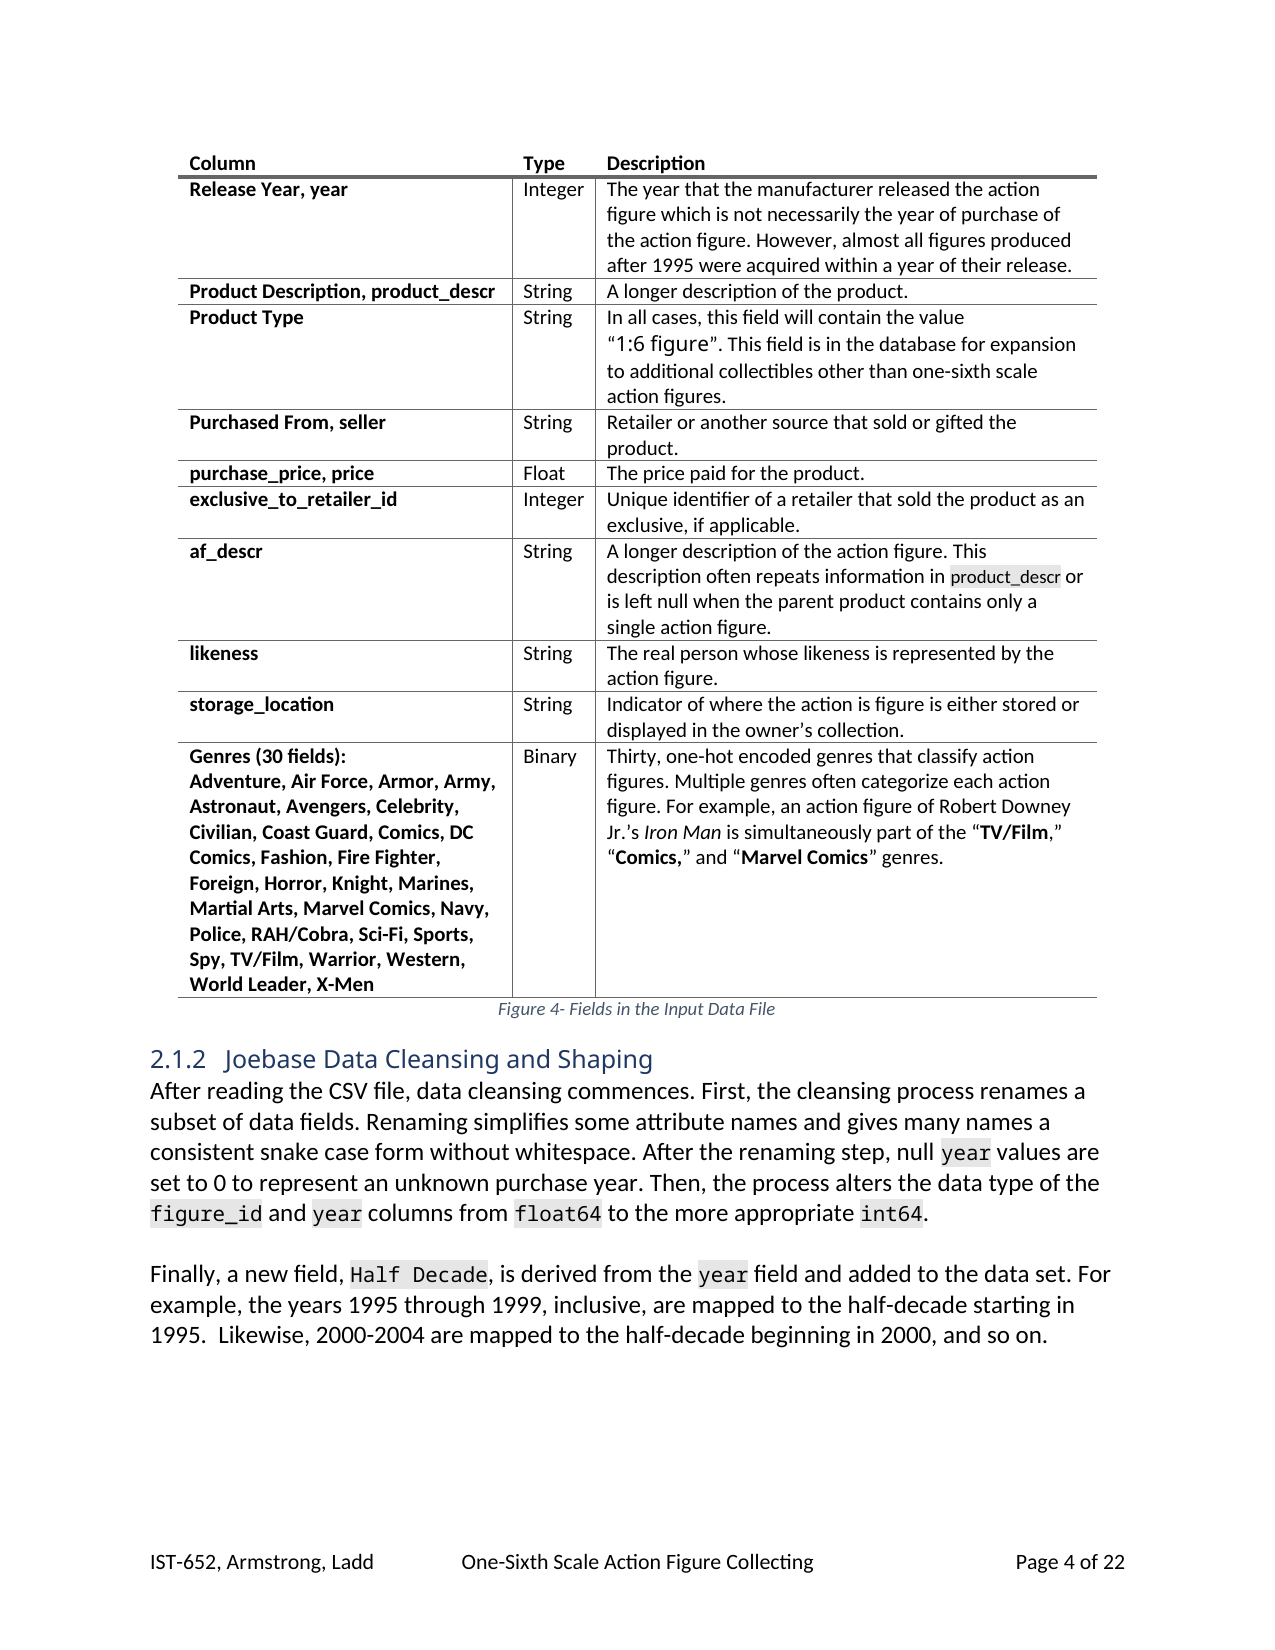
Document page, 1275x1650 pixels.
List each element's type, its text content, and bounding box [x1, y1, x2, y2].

table_cell Float [513, 461, 595, 486]
table_cell String [513, 305, 595, 409]
table_cell A longer description of the product. [596, 279, 1097, 303]
table_cell String [513, 641, 595, 691]
table_cell The real person whose likeness is represented by the action figure. [596, 641, 1097, 691]
text Finally, a new field, Half Decade, is derived from the year field and added to the data set. For example, the years 1995 through 1999, inclusive, are mapped to the half-decade starting in 1995. Likewise, 2000-2004 are mapped to the half-decade beginning in 2000, and so on. [150, 1258, 1125, 1350]
table_cell A longer description of the action figure. This description often repeats information in product_descr or is left null when the parent product contains only a single action figure. [596, 539, 1097, 639]
table_cell String [513, 279, 595, 303]
table_header Description [595, 150, 1097, 175]
table_cell Retailer or another source that sold or gifted the product. [596, 410, 1097, 460]
table_cell likeness [178, 641, 512, 691]
table_cell Indicator of where the action is figure is either stored or displayed in the owner’s collection. [596, 692, 1097, 742]
table_cell purchase_price, price [178, 461, 512, 486]
table_cell storage_location [178, 692, 512, 742]
table_header Column [178, 150, 512, 175]
table_cell Unique identifier of a retailer that sold the product as an exclusive, if applicable. [596, 487, 1097, 537]
table_cell Release Year, year [178, 179, 512, 278]
table_cell Thirty, one-hot encoded genres that classify action figures. Multiple genres often categorize each action figure. For example, an action figure of Robert Downey Jr.’s Iron Man is simultaneously part of the “TV/Film,” “Comics,” and “Marvel Comics” genres. [596, 743, 1097, 997]
table_cell Integer [513, 487, 595, 537]
table_cell Integer [513, 179, 595, 278]
table_cell String [513, 692, 595, 742]
table_cell String [513, 410, 595, 460]
subtitle Joebase Data Cleansing and Shaping [150, 1041, 1125, 1075]
table_cell The price paid for the product. [596, 461, 1097, 486]
table_cell Product Description, product_descr [178, 279, 512, 303]
table_cell Genres (30 fields): Adventure, Air Force, Armor, Army, Astronaut, Avengers, Celebrity, Civilian, Coast Guard, Comics, DC Comics, Fashion, Fire Fighter, Foreign, Horror, Knight, Marines, Martial Arts, Marvel Comics, Navy, Police, RAH/Cobra, Sci-Fi, Sports, Spy, TV/Film, Warrior, Western, World Leader, X-Men [178, 743, 512, 997]
table_cell af_descr [178, 539, 512, 639]
table_cell In all cases, this field will contain the value “1:6 figure”. This field is in the database for expansion to additional collectibles other than one-sixth scale action figures. [596, 305, 1097, 409]
text After reading the CSV file, data cleansing commences. First, the cleansing process renames a subset of data fields. Renaming simplifies some attribute names and gives many names a consistent snake case form without whitespace. After the renaming step, null year values are set to 0 to represent an unknown purchase year. Then, the process alters the data type of the figure_id and year columns from float64 to the more appropriate int64. [150, 1075, 1125, 1228]
table_cell Purchased From, seller [178, 410, 512, 460]
table_cell Product Type [178, 305, 512, 409]
table_cell String [513, 539, 595, 639]
table_cell Binary [513, 743, 595, 997]
table_cell exclusive_to_retailer_id [178, 487, 512, 537]
table_cell The year that the manufacturer released the action figure which is not necessarily the year of purchase of the action figure. However, almost all figures produced after 1995 were acquired within a year of their release. [596, 179, 1097, 278]
table_header Type [512, 150, 595, 175]
